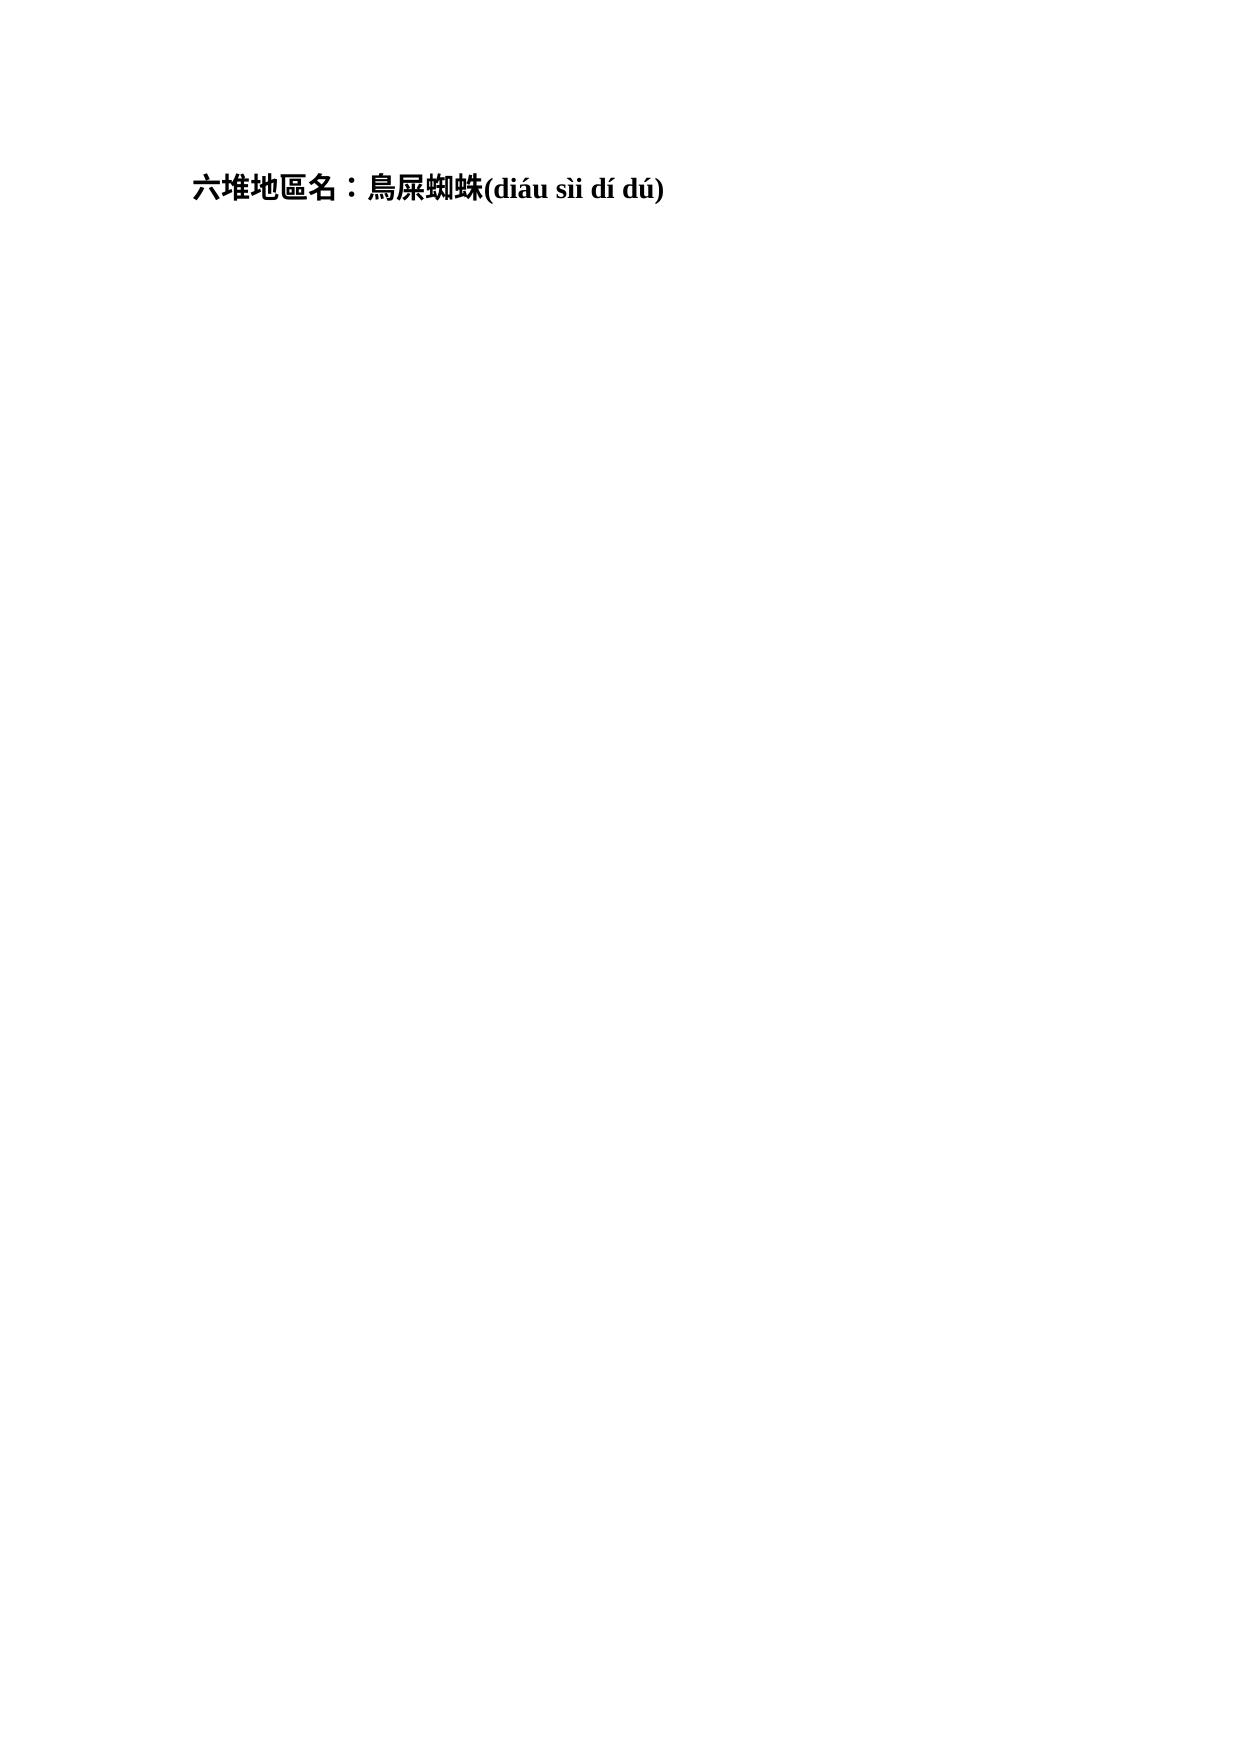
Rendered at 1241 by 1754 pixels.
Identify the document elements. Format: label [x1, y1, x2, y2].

table_cell [160, 165, 1078, 214]
